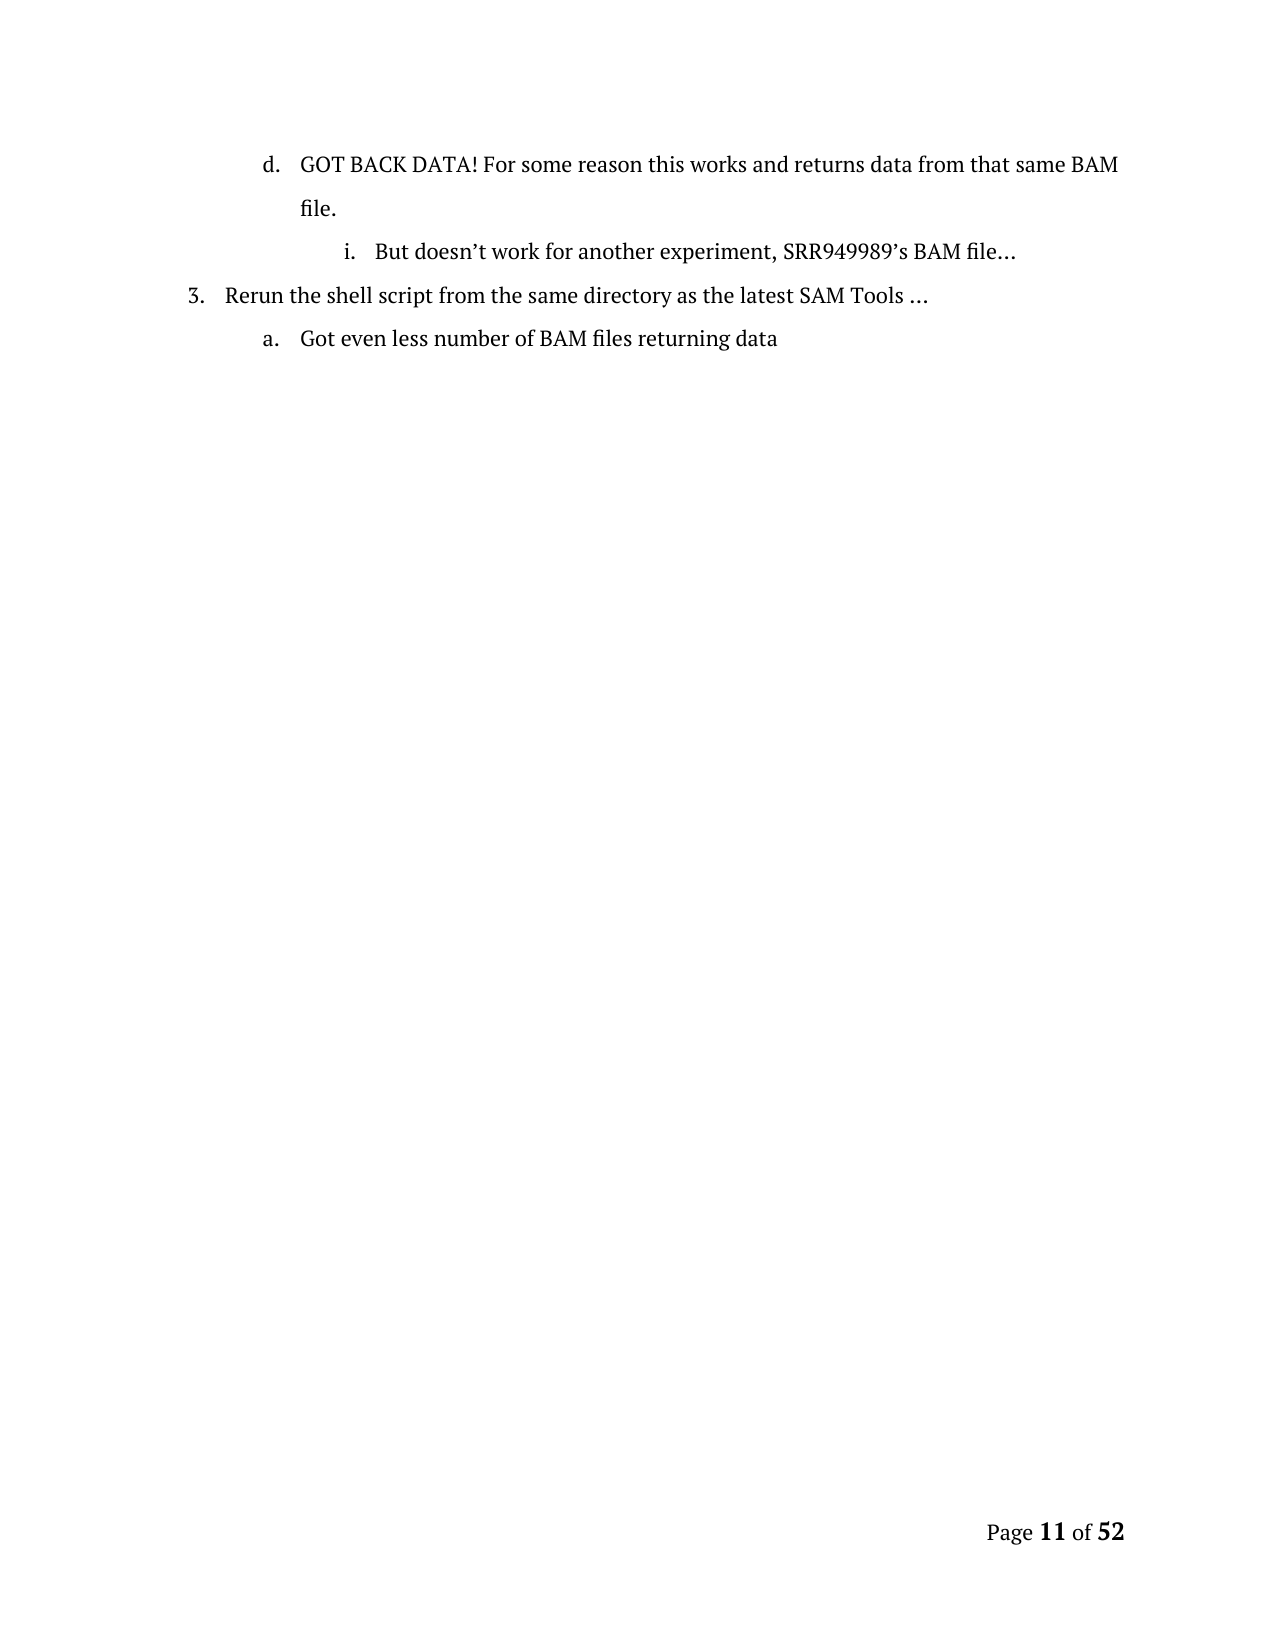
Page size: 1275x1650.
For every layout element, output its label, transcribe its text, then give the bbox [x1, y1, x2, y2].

list Got even less number of BAM files returning data [262, 324, 1125, 353]
list Rerun the shell script from the same directory as the latest SAM Tools … [187, 280, 1125, 309]
list GOT BACK DATA! For some reason this works and returns data from that same BAM file. [262, 150, 1125, 222]
list But doesn’t work for another experiment, SRR949989’s BAM file… [356, 237, 1125, 266]
